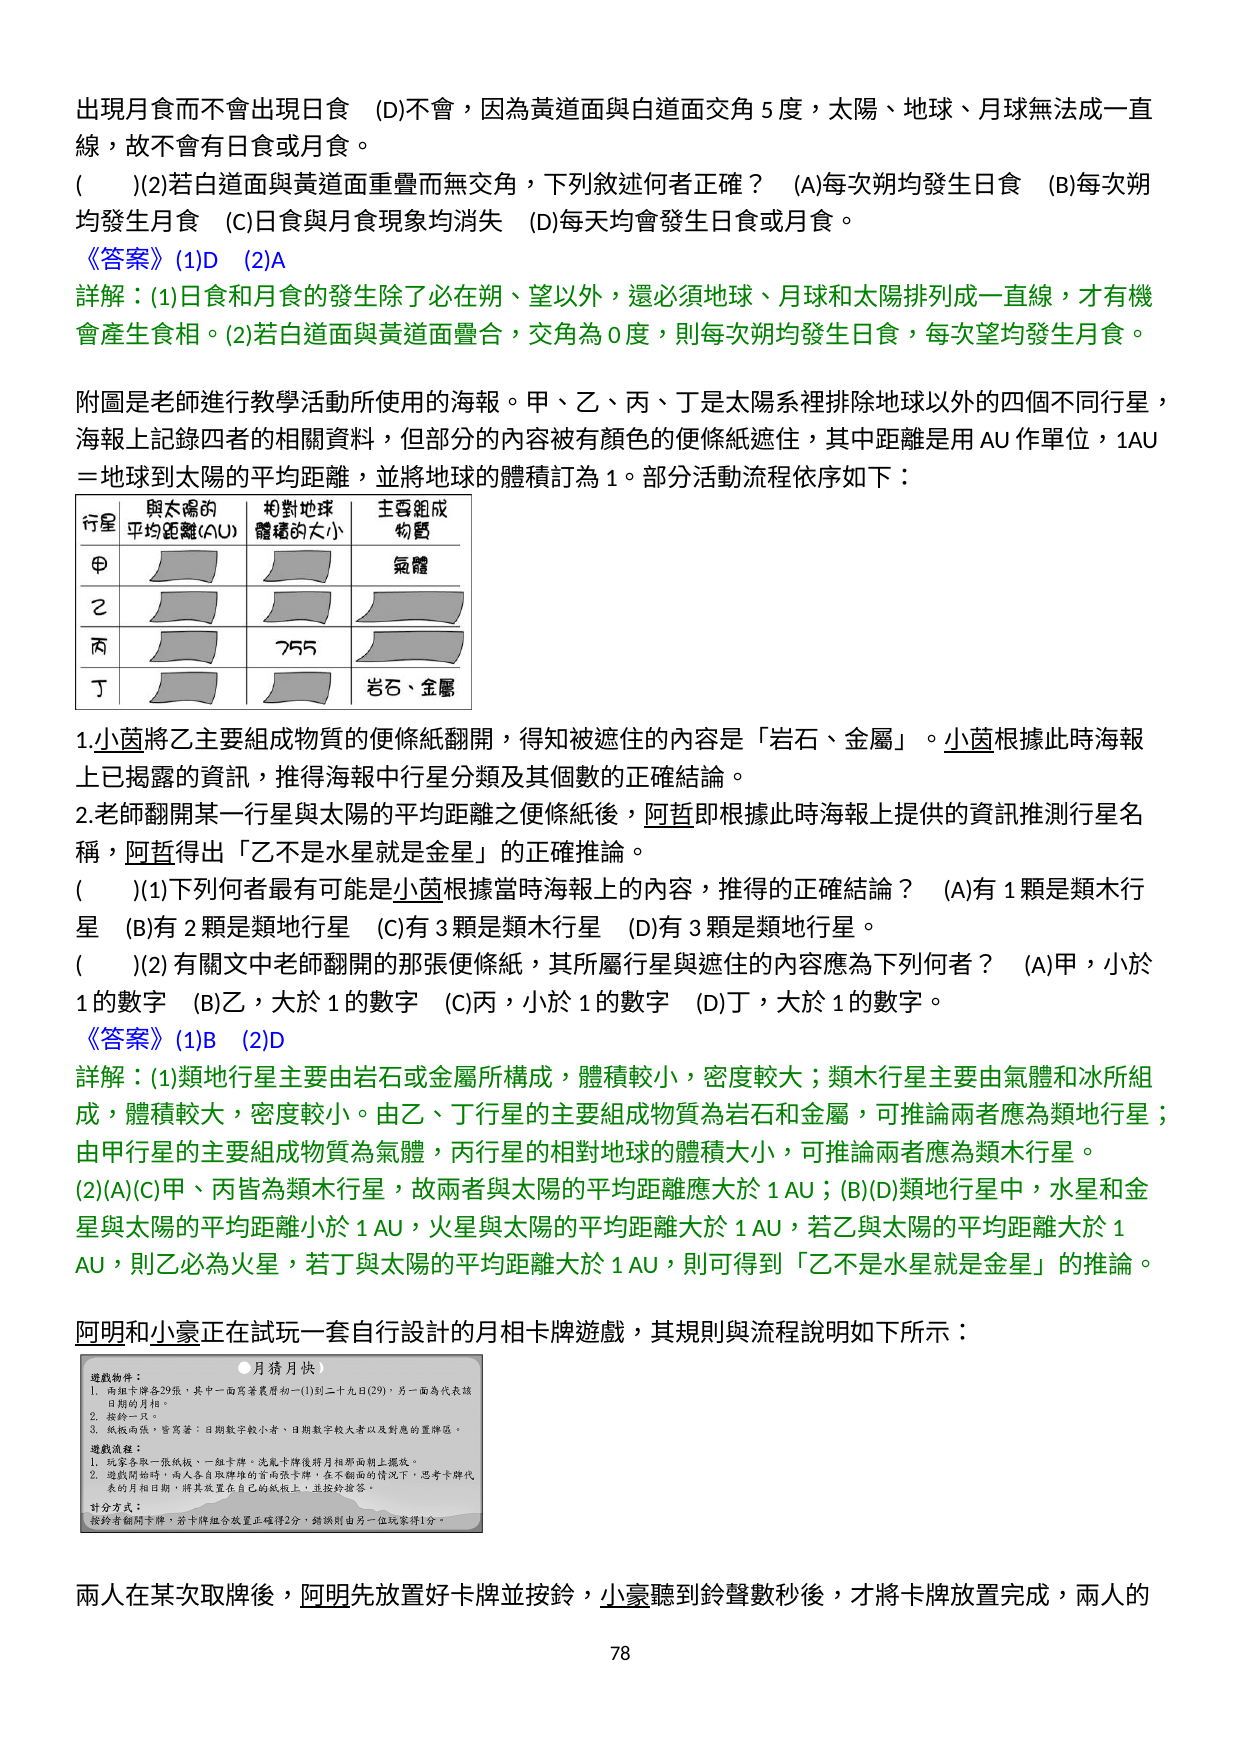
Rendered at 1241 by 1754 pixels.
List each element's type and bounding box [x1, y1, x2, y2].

picture [75, 494, 472, 710]
picture [75, 1349, 488, 1538]
